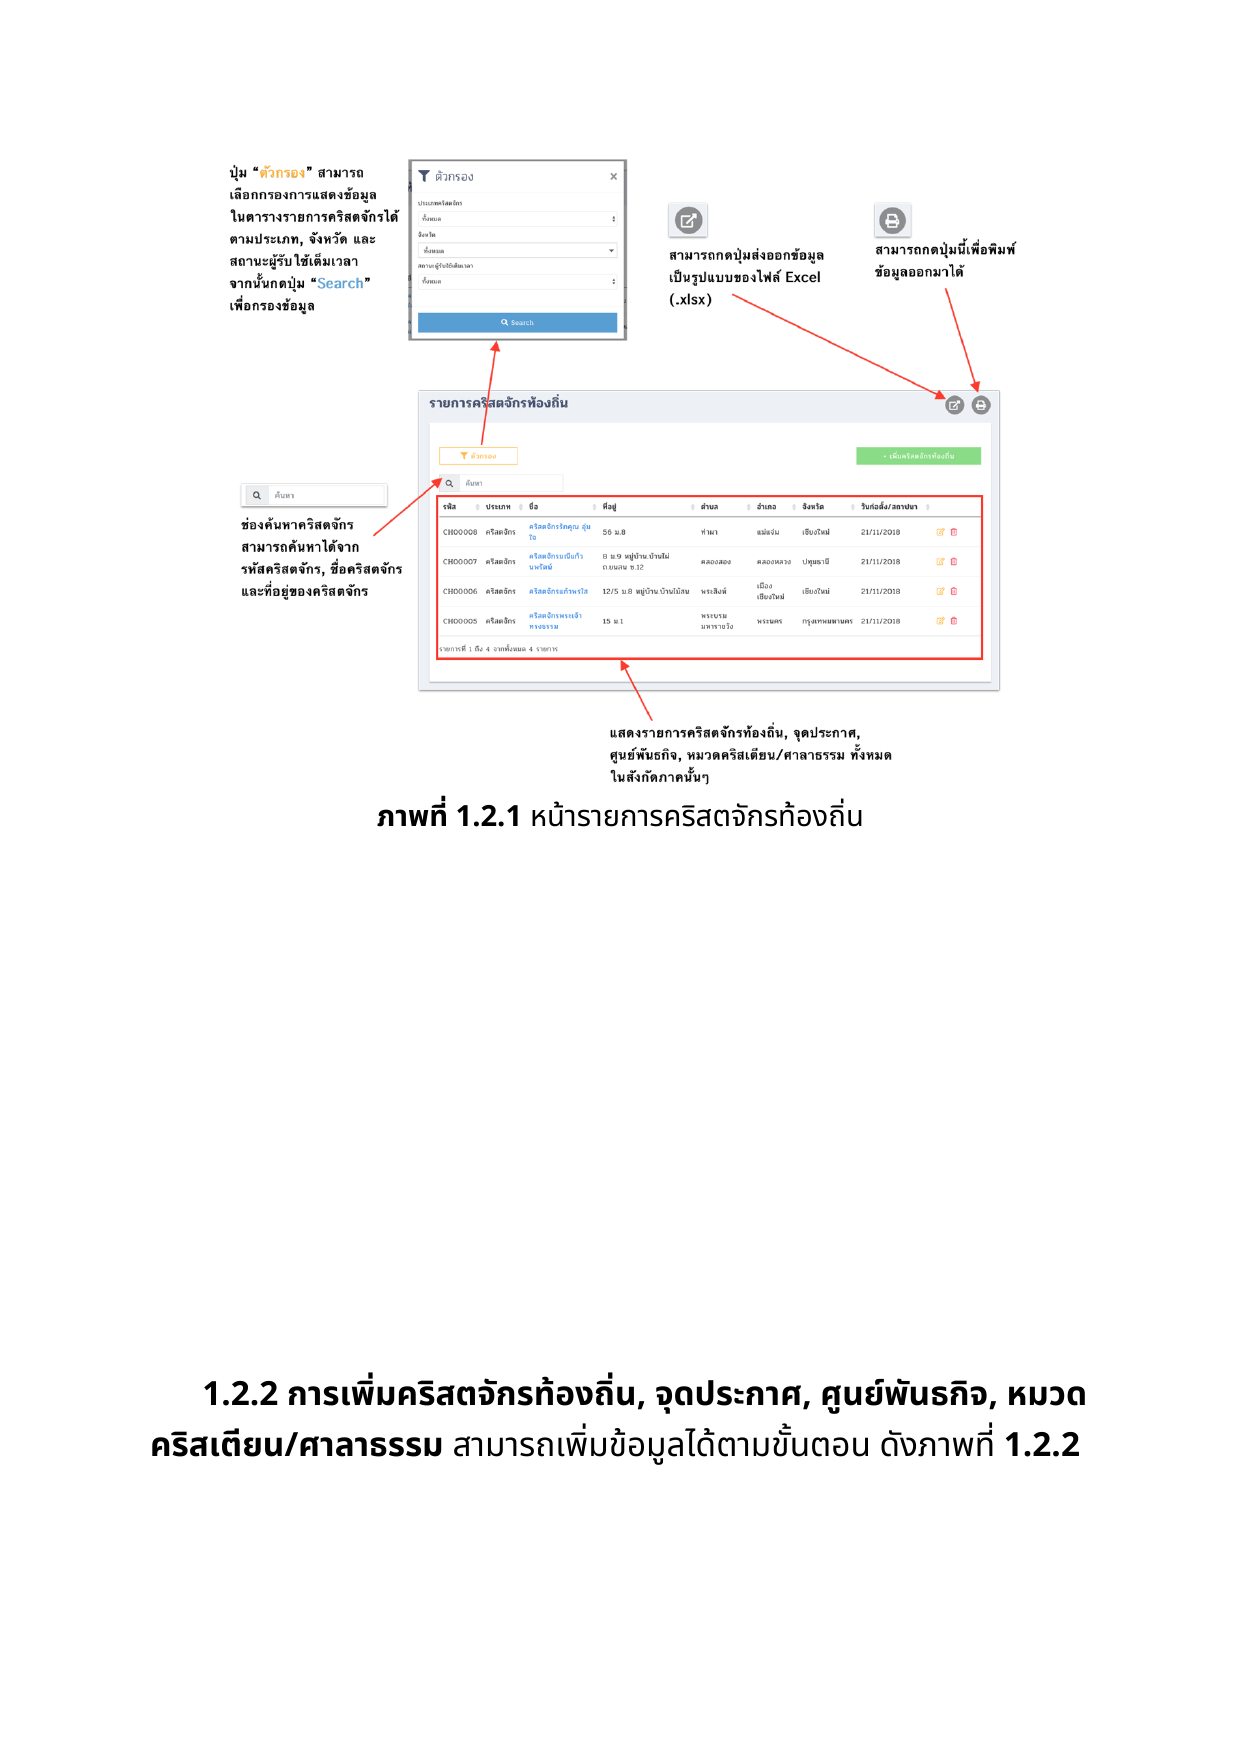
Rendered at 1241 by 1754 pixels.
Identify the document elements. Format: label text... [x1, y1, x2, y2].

text 1.2.2 การเพิ่มคริสตจักรท้องถิ่น, จุดประกาศ, ศูนย์พันธกิจ, หมวดคริสเตียน/ศาลาธรรม สามารถเพิ่มข้อมูลได้ตามขั้นตอน ดังภาพที่ 1.2.2 [150, 1370, 1090, 1471]
picture [221, 150, 1019, 796]
text ภาพที่ 1.2.1 หน้ารายการคริสตจักรท้องถิ่น [150, 795, 1090, 840]
